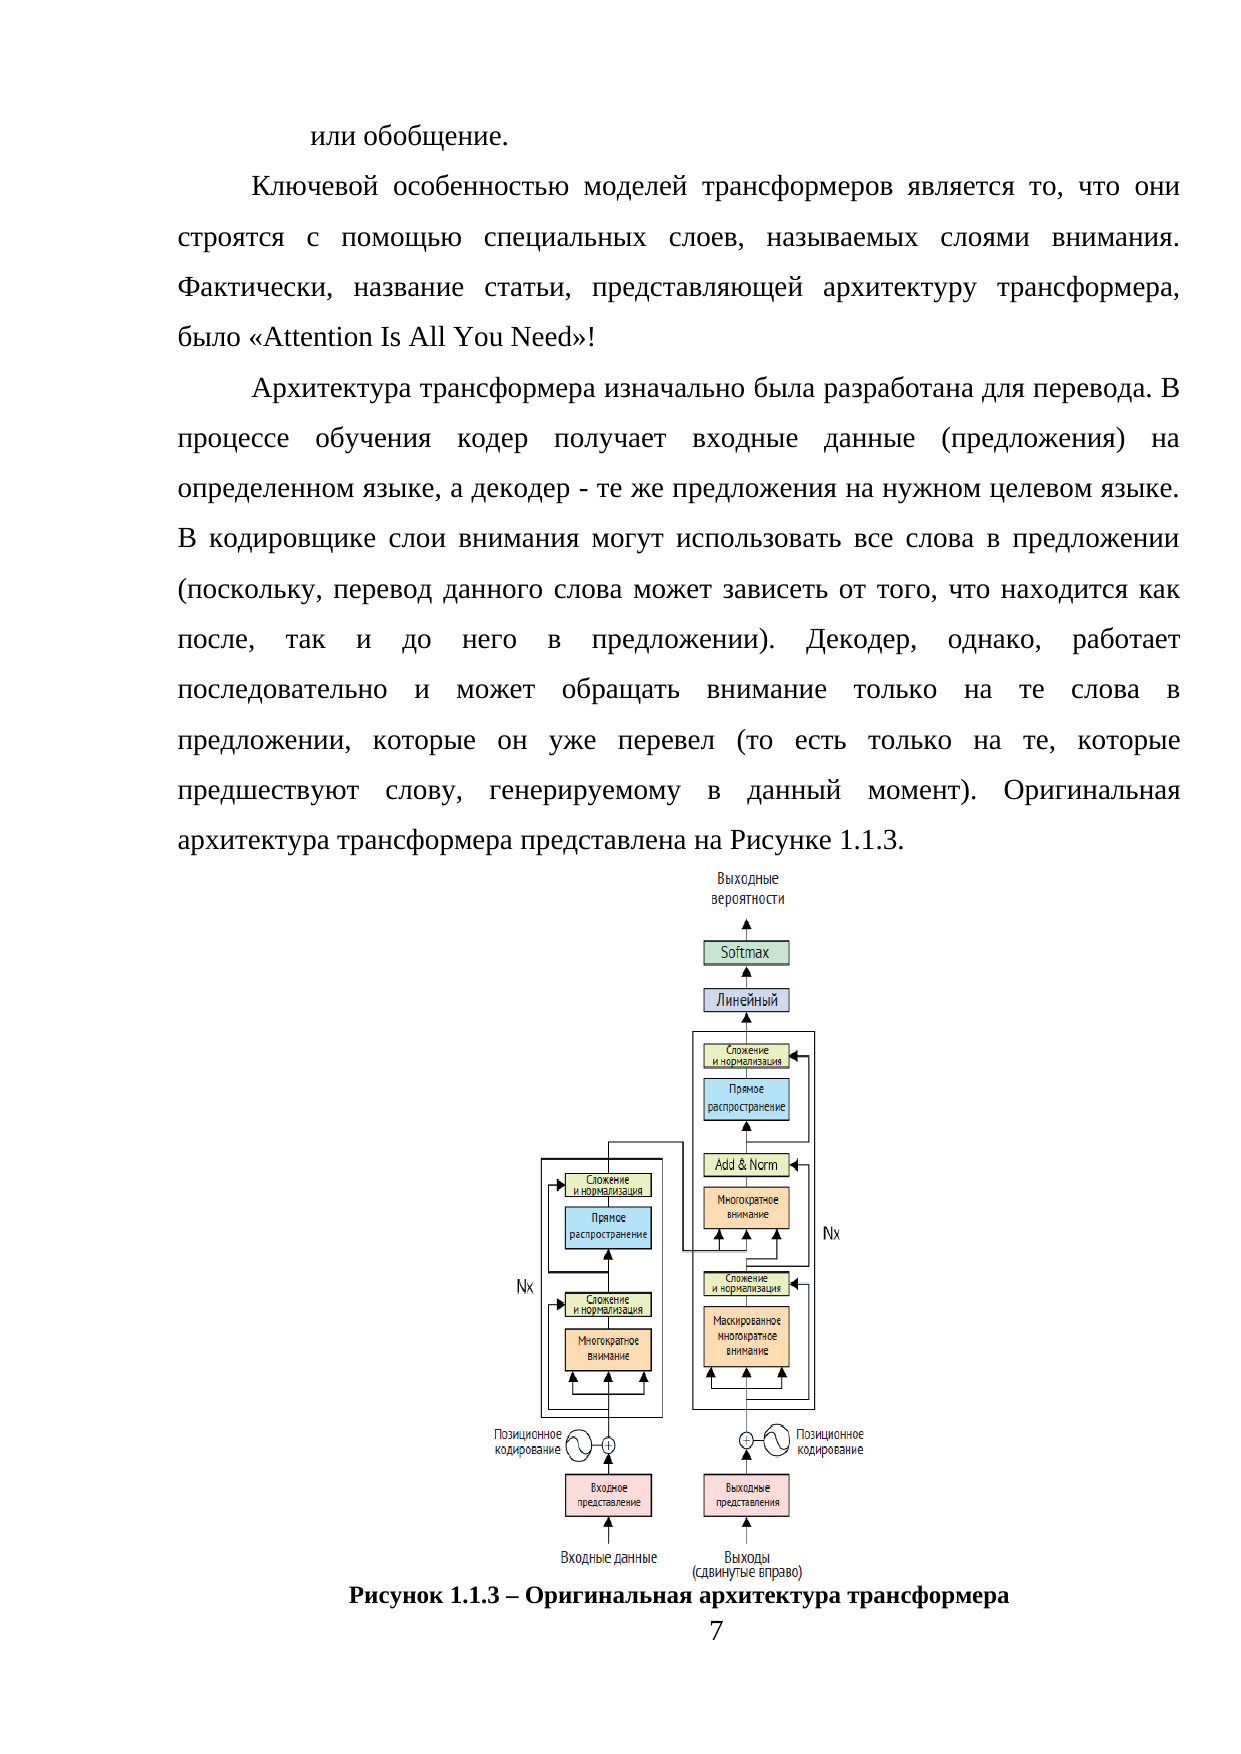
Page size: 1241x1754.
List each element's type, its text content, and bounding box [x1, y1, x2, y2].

text Ключевой особенностью моделей трансформеров является то, что они строятся с помощью специальных слоев, называемых слоями внимания. Фактически, название статьи, представляющей архитектуру трансформера, было «Attention Is All You Need»! [177, 168, 1181, 353]
text Рисунок 1.1.3 – Оригинальная архитектура трансформера [177, 1581, 1181, 1609]
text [251, 118, 1181, 152]
picture [494, 872, 864, 1581]
text Архитектура трансформера изначально была разработана для перевода. В процессе обучения кодер получает входные данные (предложения) на определенном языке, а декодер - те же предложения на нужном целевом языке. В кодировщике слои внимания могут использовать все слова в предложении (поскольку, перевод данного слова может зависеть от того, что находится как после, так и до него в предложении). Декодер, однако, работает последовательно и может обращать внимание только на те слова в предложении, которые он уже перевел (то есть только на те, которые предшествуют слову, генерируемому в данный момент). Оригинальная архитектура трансформера представлена на Рисунке 1.1.3. [177, 370, 1181, 856]
